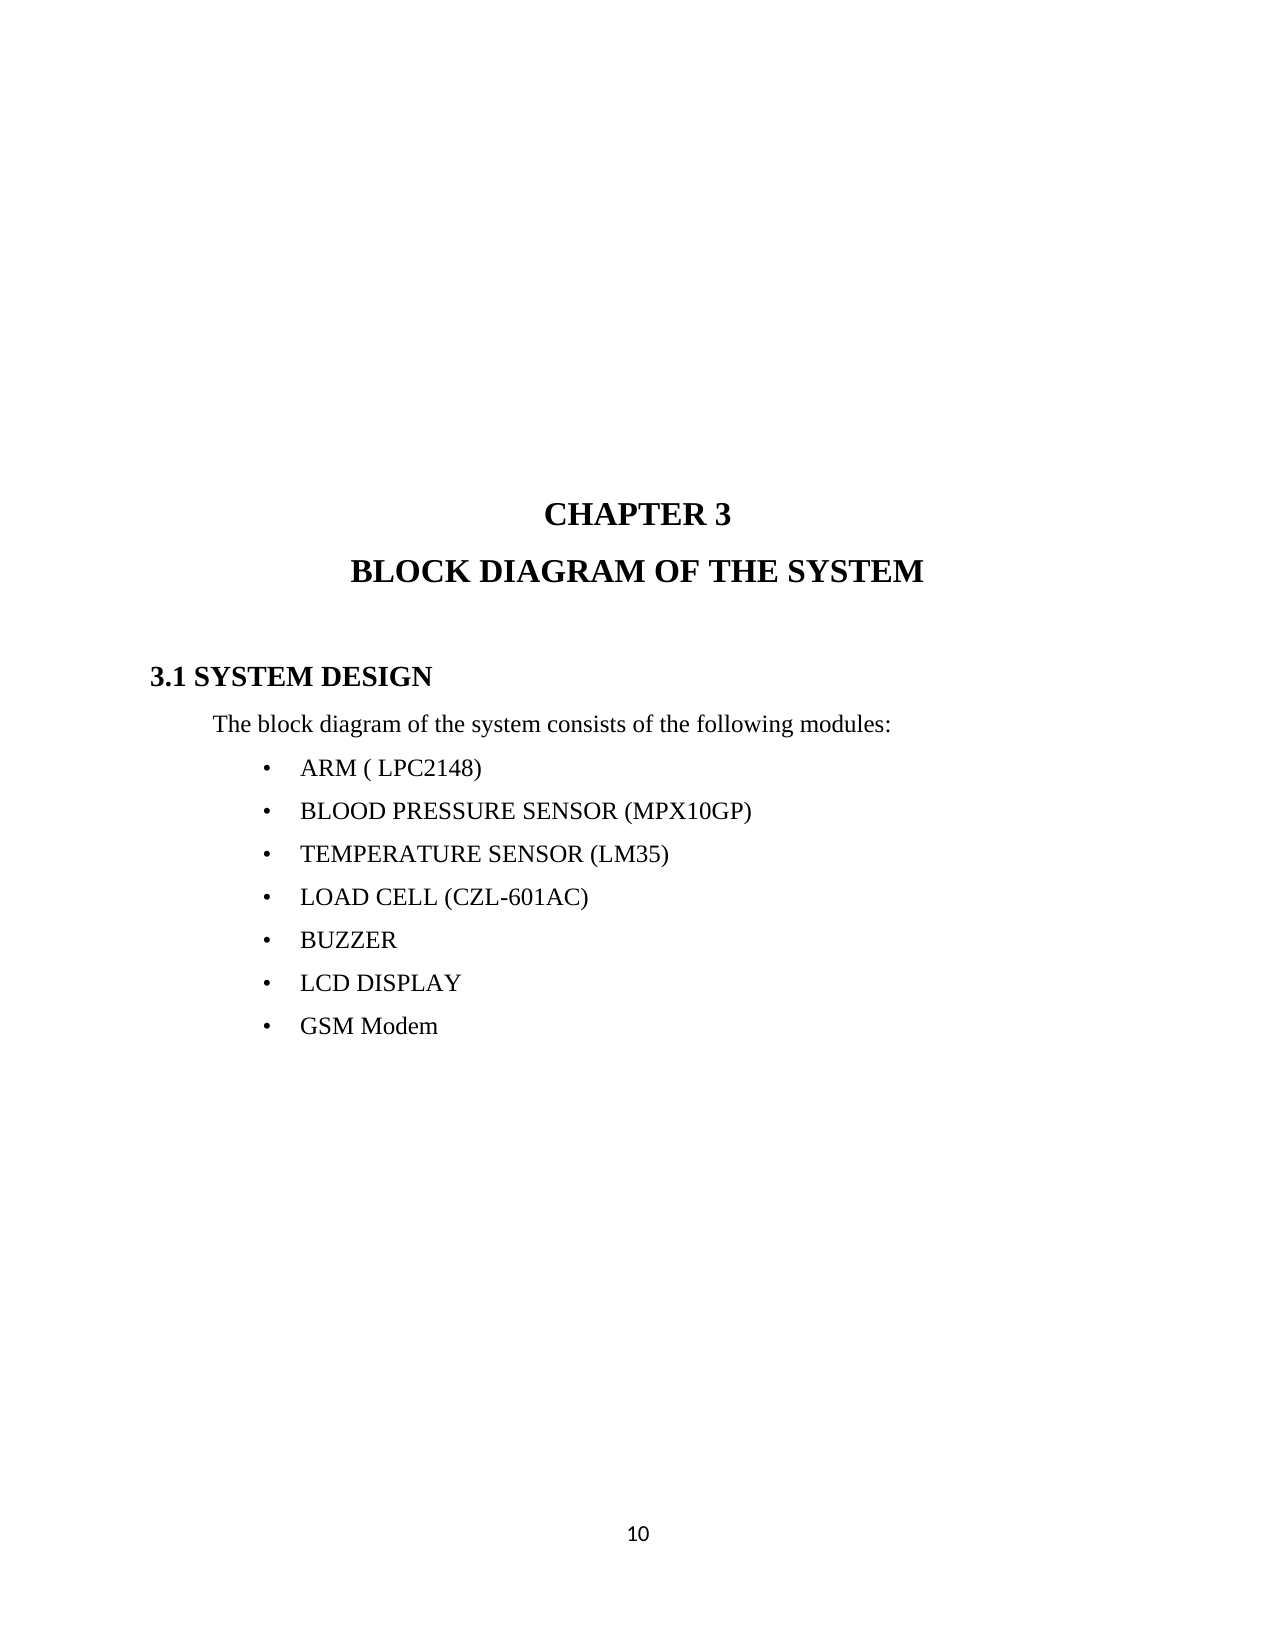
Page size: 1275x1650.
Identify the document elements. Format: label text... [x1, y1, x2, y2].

text The block diagram of the system consists of the following modules: [150, 709, 1125, 738]
list TEMPERATURE SENSOR (LM35) [262, 839, 1125, 868]
list LOAD CELL (CZL-601AC) [262, 882, 1125, 911]
text BLOCK DIAGRAM OF THE SYSTEM [150, 551, 1125, 590]
text CHAPTER 3 [150, 494, 1125, 532]
list ARM ( LPC2148) [262, 753, 1125, 781]
list BLOOD PRESSURE SENSOR (MPX10GP) [262, 796, 1125, 824]
list LCD DISPLAY [262, 968, 1125, 997]
text 3.1 SYSTEM DESIGN [150, 659, 1125, 693]
list BUZZER [262, 925, 1125, 954]
list GSM Modem [262, 1011, 1125, 1040]
